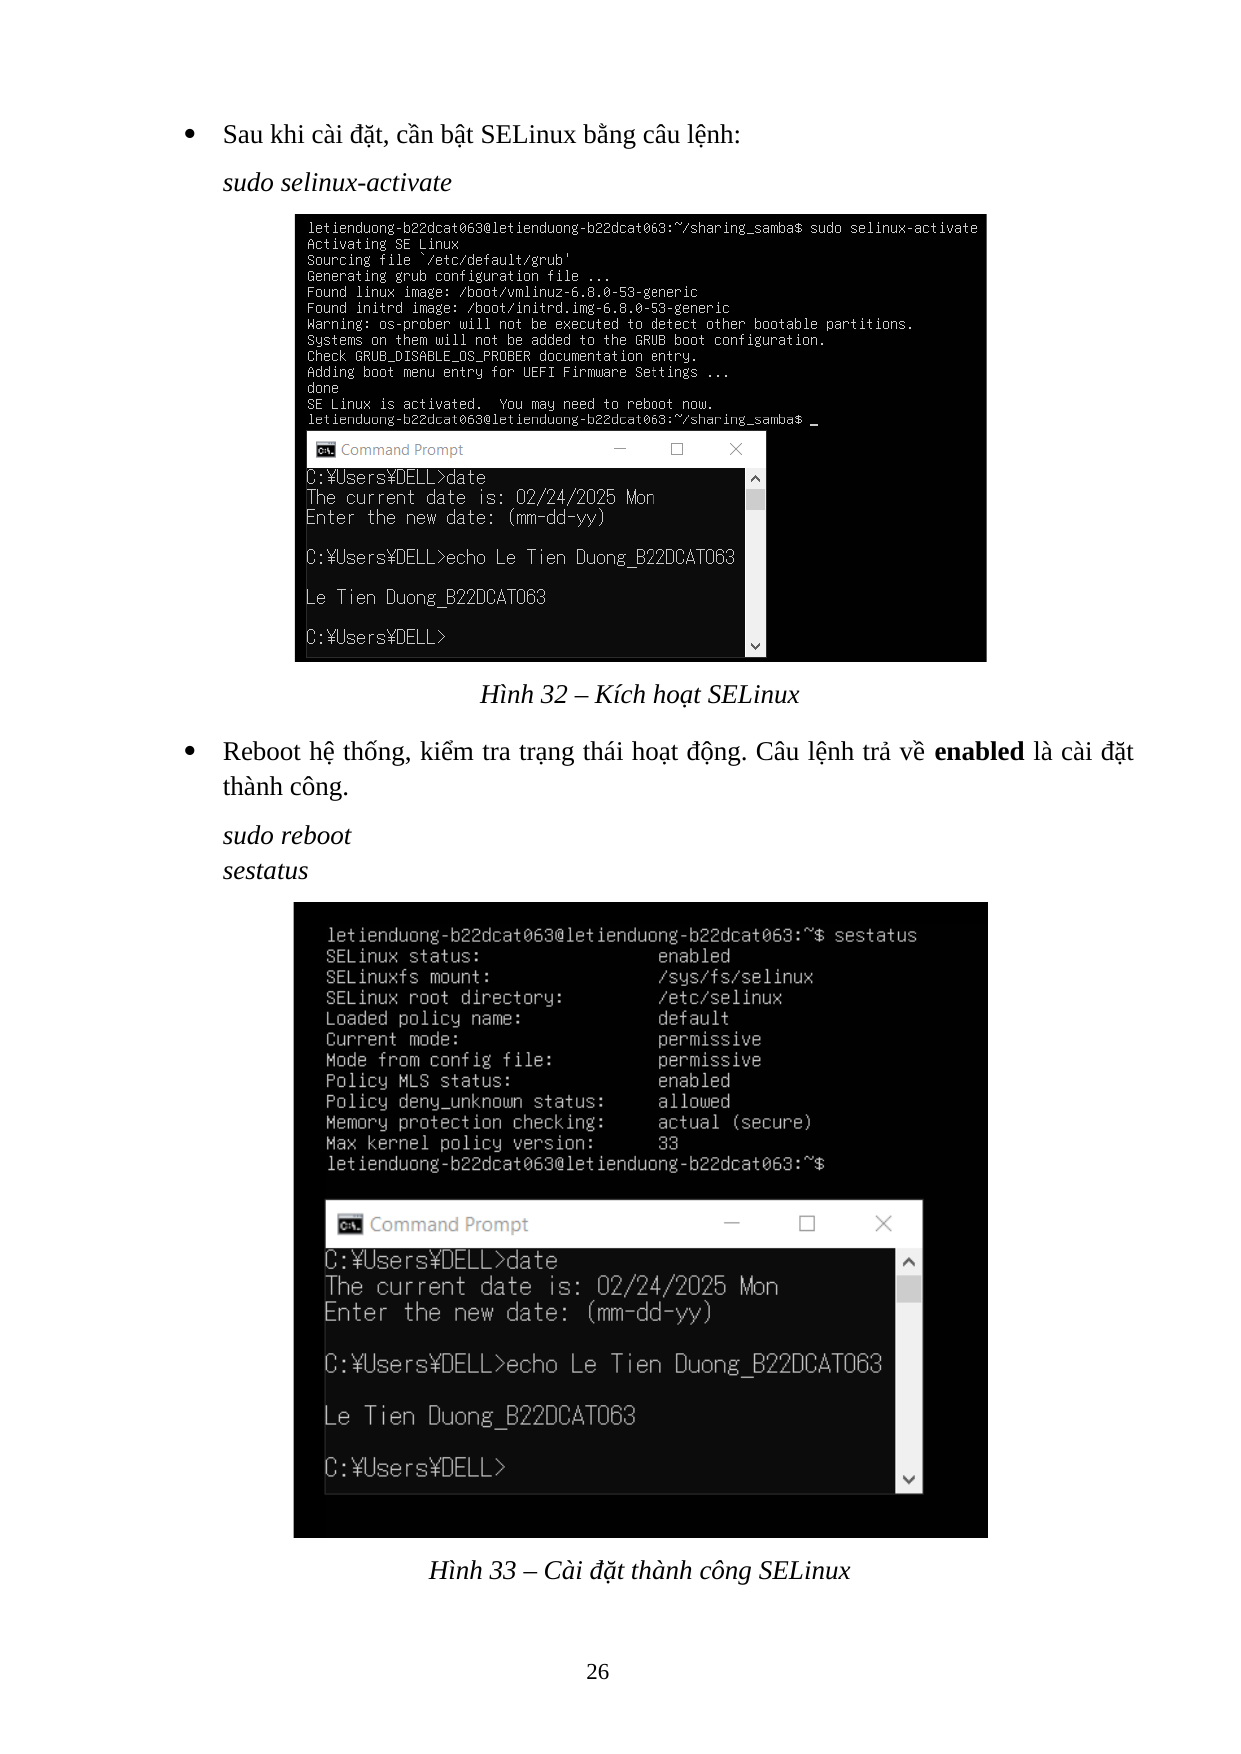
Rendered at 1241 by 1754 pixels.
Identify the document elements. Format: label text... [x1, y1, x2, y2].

picture [294, 214, 987, 662]
text – Kích hoạt SELinux [148, 678, 1134, 710]
text – Cài đặt thành công SELinux [148, 1554, 1134, 1585]
list Reboot hệ thống, kiểm tra trạng thái hoạt động. Câu lệnh trả về enabled là cài đặt thành công. [185, 735, 1134, 802]
list sestatus [223, 854, 1134, 886]
list sudo selinux-activate [223, 167, 1134, 198]
list Sau khi cài đặt, cần bật SELinux bằng câu lệnh: [185, 118, 1134, 149]
picture [293, 902, 988, 1538]
list sudo reboot [223, 819, 1134, 850]
